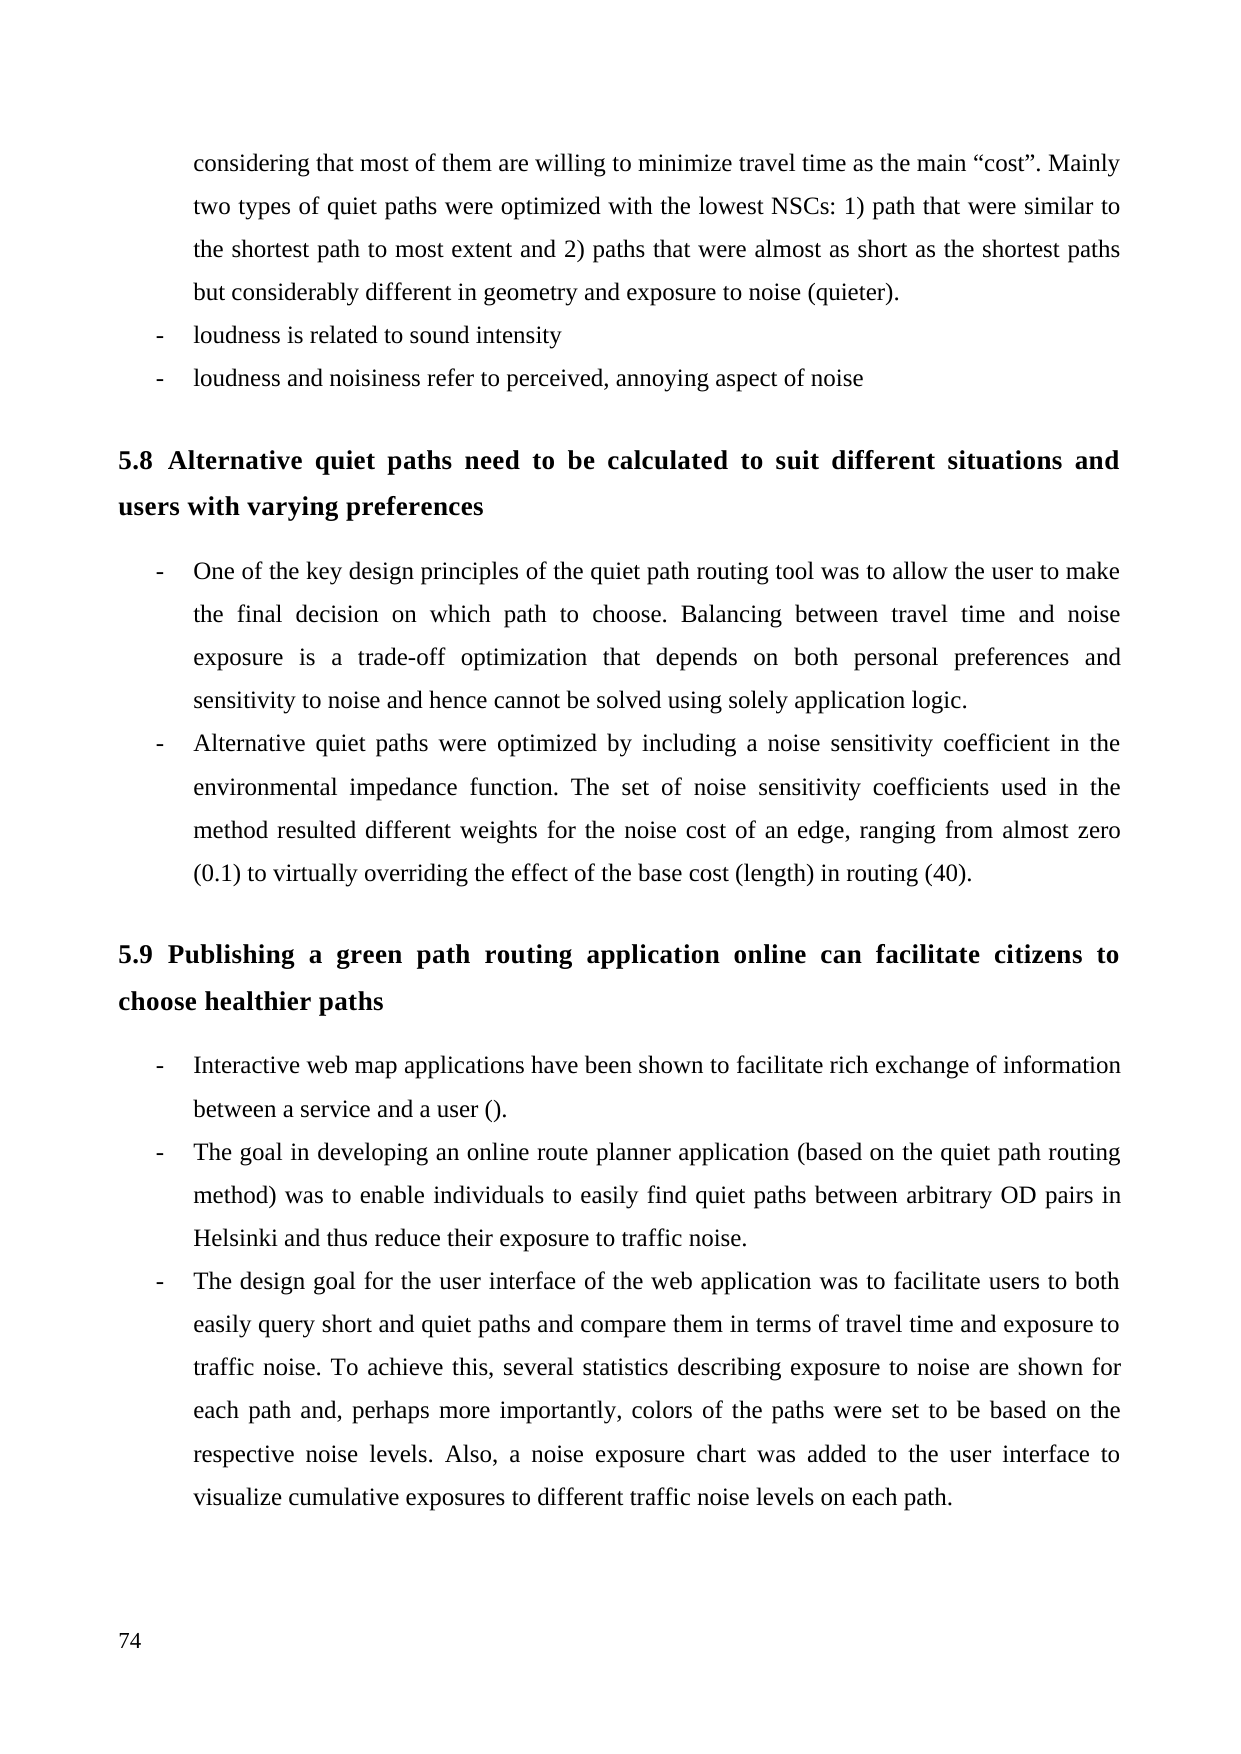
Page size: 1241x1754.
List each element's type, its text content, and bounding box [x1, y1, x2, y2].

subtitle Alternative quiet paths need to be calculated to suit different situations and users with varying preferences [118, 444, 1122, 522]
list One of the key design principles of the quiet path routing tool was to allow the user to make the final decision on which path to choose. Balancing between travel time and noise exposure is a trade-off optimization that depends on both personal preferences and sensitivity to noise and hence cannot be solved using solely application logic. [156, 556, 1122, 714]
list Alternative quiet paths were optimized by including a noise sensitivity coefficient in the environmental impedance function. The set of noise sensitivity coefficients used in the method resulted different weights for the noise cost of an edge, ranging from almost zero (0.1) to virtually overriding the effect of the base cost (length) in routing (40). [156, 728, 1122, 887]
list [156, 148, 1122, 306]
subtitle Publishing a green path routing application online can facilitate citizens to choose healthier paths [118, 938, 1122, 1016]
list The design goal for the user interface of the web application was to facilitate users to both easily query short and quiet paths and compare them in terms of travel time and exposure to traffic noise. To achieve this, several statistics describing exposure to noise are shown for each path and, perhaps more importantly, colors of the paths were set to be based on the respective noise levels. Also, a noise exposure chart was added to the user interface to visualize cumulative exposures to different traffic noise levels on each path. [156, 1266, 1122, 1511]
list Interactive web map applications have been shown to facilitate rich exchange of information between a service and a user (). [156, 1051, 1122, 1122]
list loudness is related to sound intensity [156, 320, 1122, 349]
list loudness and noisiness refer to perceived, annoying aspect of noise [156, 363, 1122, 392]
list The goal in developing an online route planner application (based on the quiet path routing method) was to enable individuals to easily find quiet paths between arbitrary OD pairs in Helsinki and thus reduce their exposure to traffic noise. [156, 1137, 1122, 1252]
